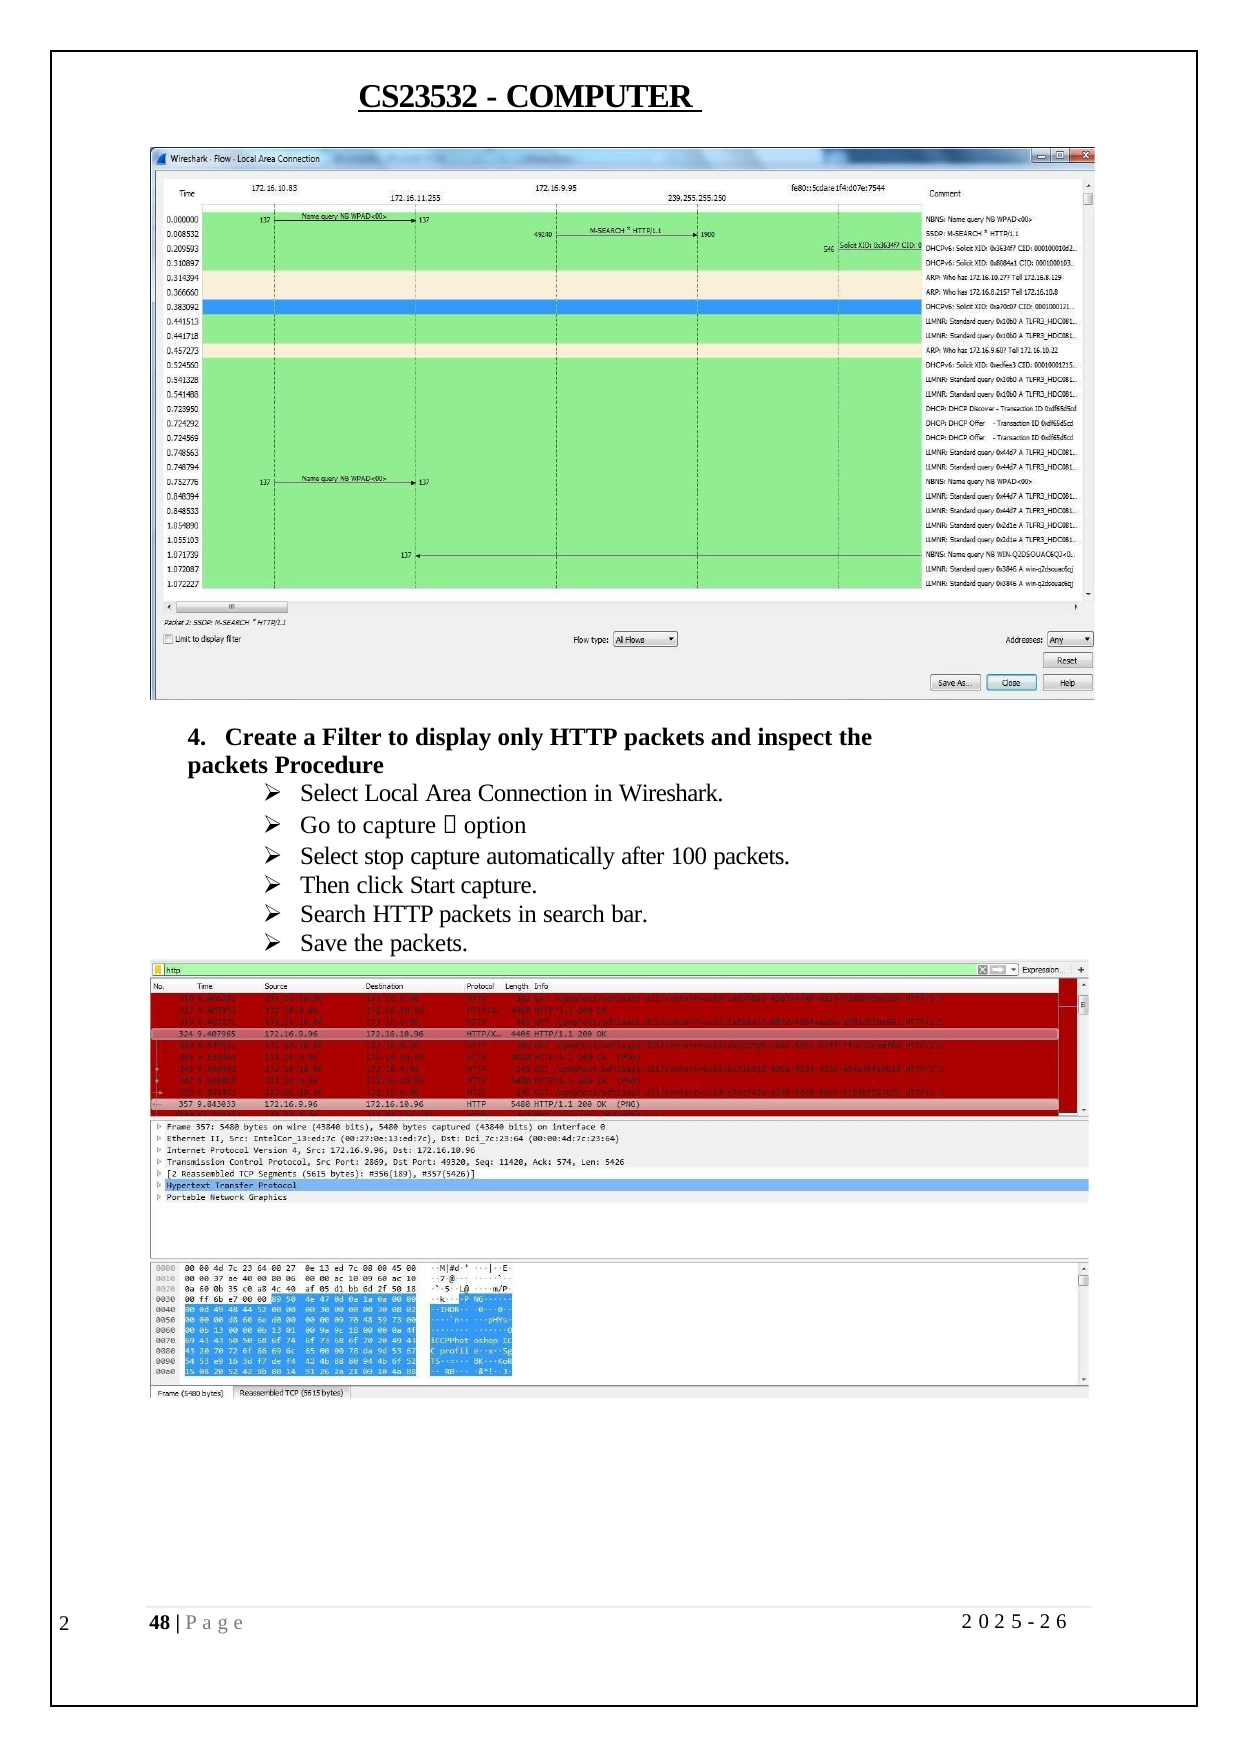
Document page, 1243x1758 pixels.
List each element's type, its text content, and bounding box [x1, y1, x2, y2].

list Then click Start capture. [263, 870, 1196, 899]
list Select stop capture automatically after 100 packets. [263, 841, 1196, 870]
list Create a Filter to display only HTTP packets and inspect the packets Procedure [187, 724, 944, 779]
list Save the packets. [263, 928, 1196, 957]
list Select Local Area Connection in Wireshark. [263, 779, 1196, 807]
picture [150, 959, 1089, 1398]
list Go to capture  option [263, 807, 1196, 841]
picture [150, 147, 1095, 700]
list Search HTTP packets in search bar. [263, 900, 1196, 928]
